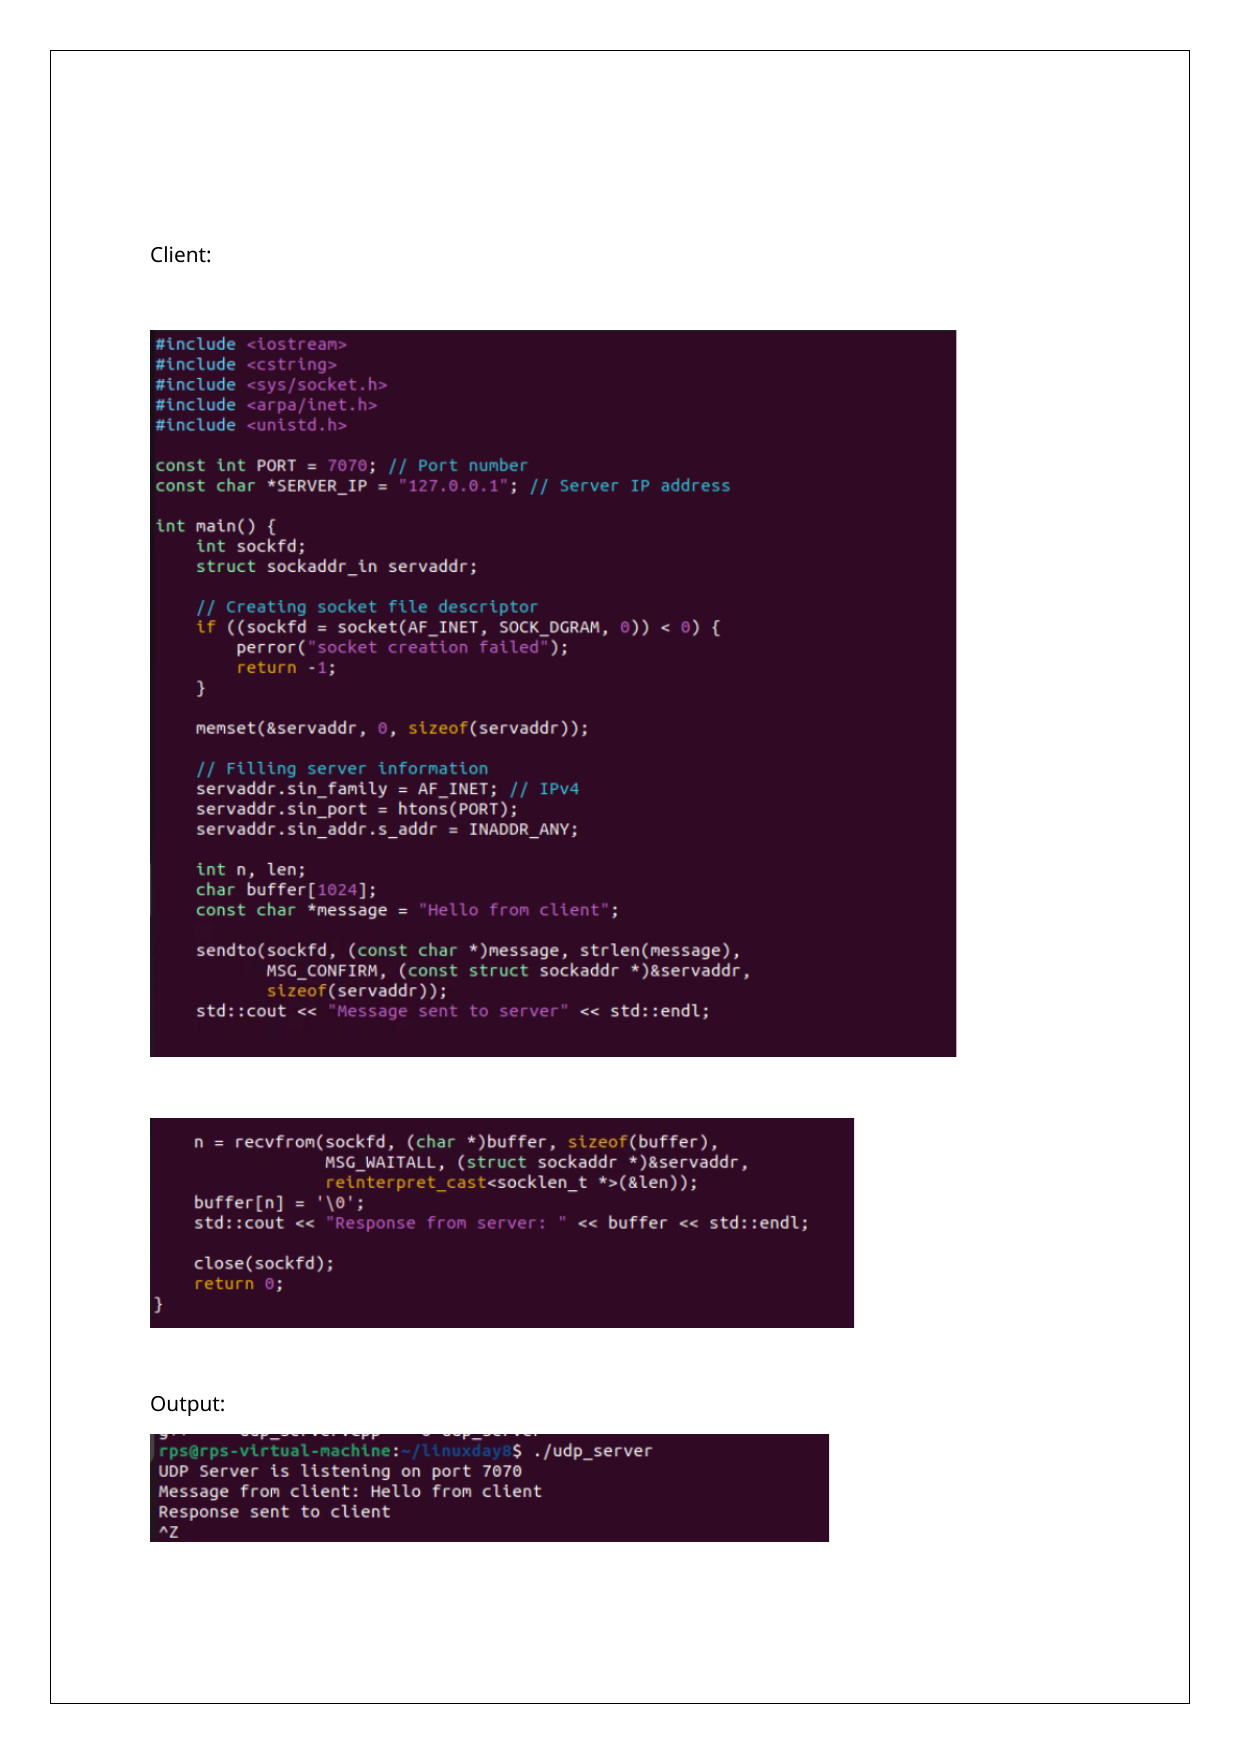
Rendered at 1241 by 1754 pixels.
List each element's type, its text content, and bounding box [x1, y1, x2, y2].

picture [150, 1118, 855, 1328]
picture [150, 1434, 830, 1542]
text Client: [150, 240, 1090, 269]
text Output: [150, 1389, 1090, 1418]
picture [150, 330, 957, 1057]
